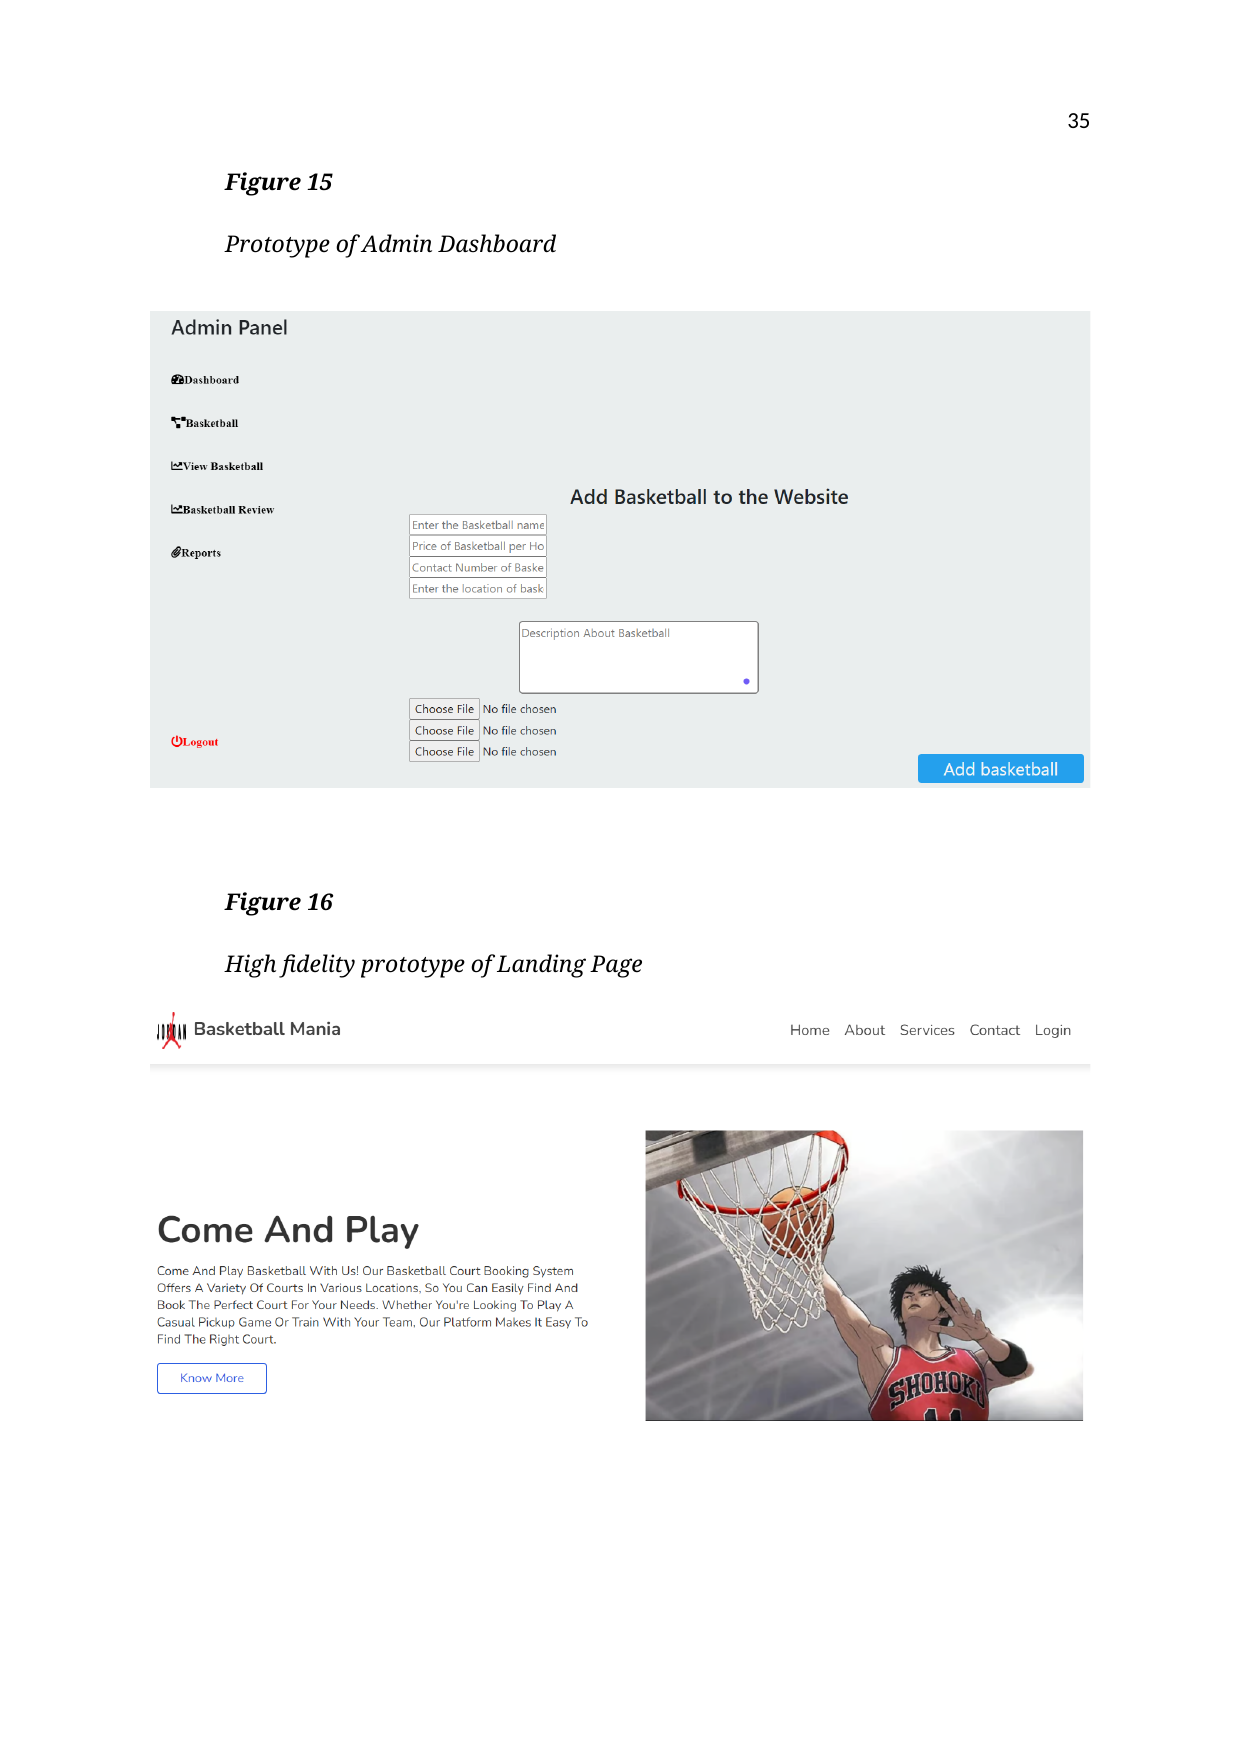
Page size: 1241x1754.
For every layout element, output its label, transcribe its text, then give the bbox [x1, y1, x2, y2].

text Prototype of Admin Dashboard [225, 228, 1090, 259]
picture [150, 1010, 1091, 1429]
subtitle Figure 16 [150, 886, 1090, 917]
picture [150, 311, 1091, 788]
text High fidelity prototype of Landing Page [225, 948, 1090, 979]
